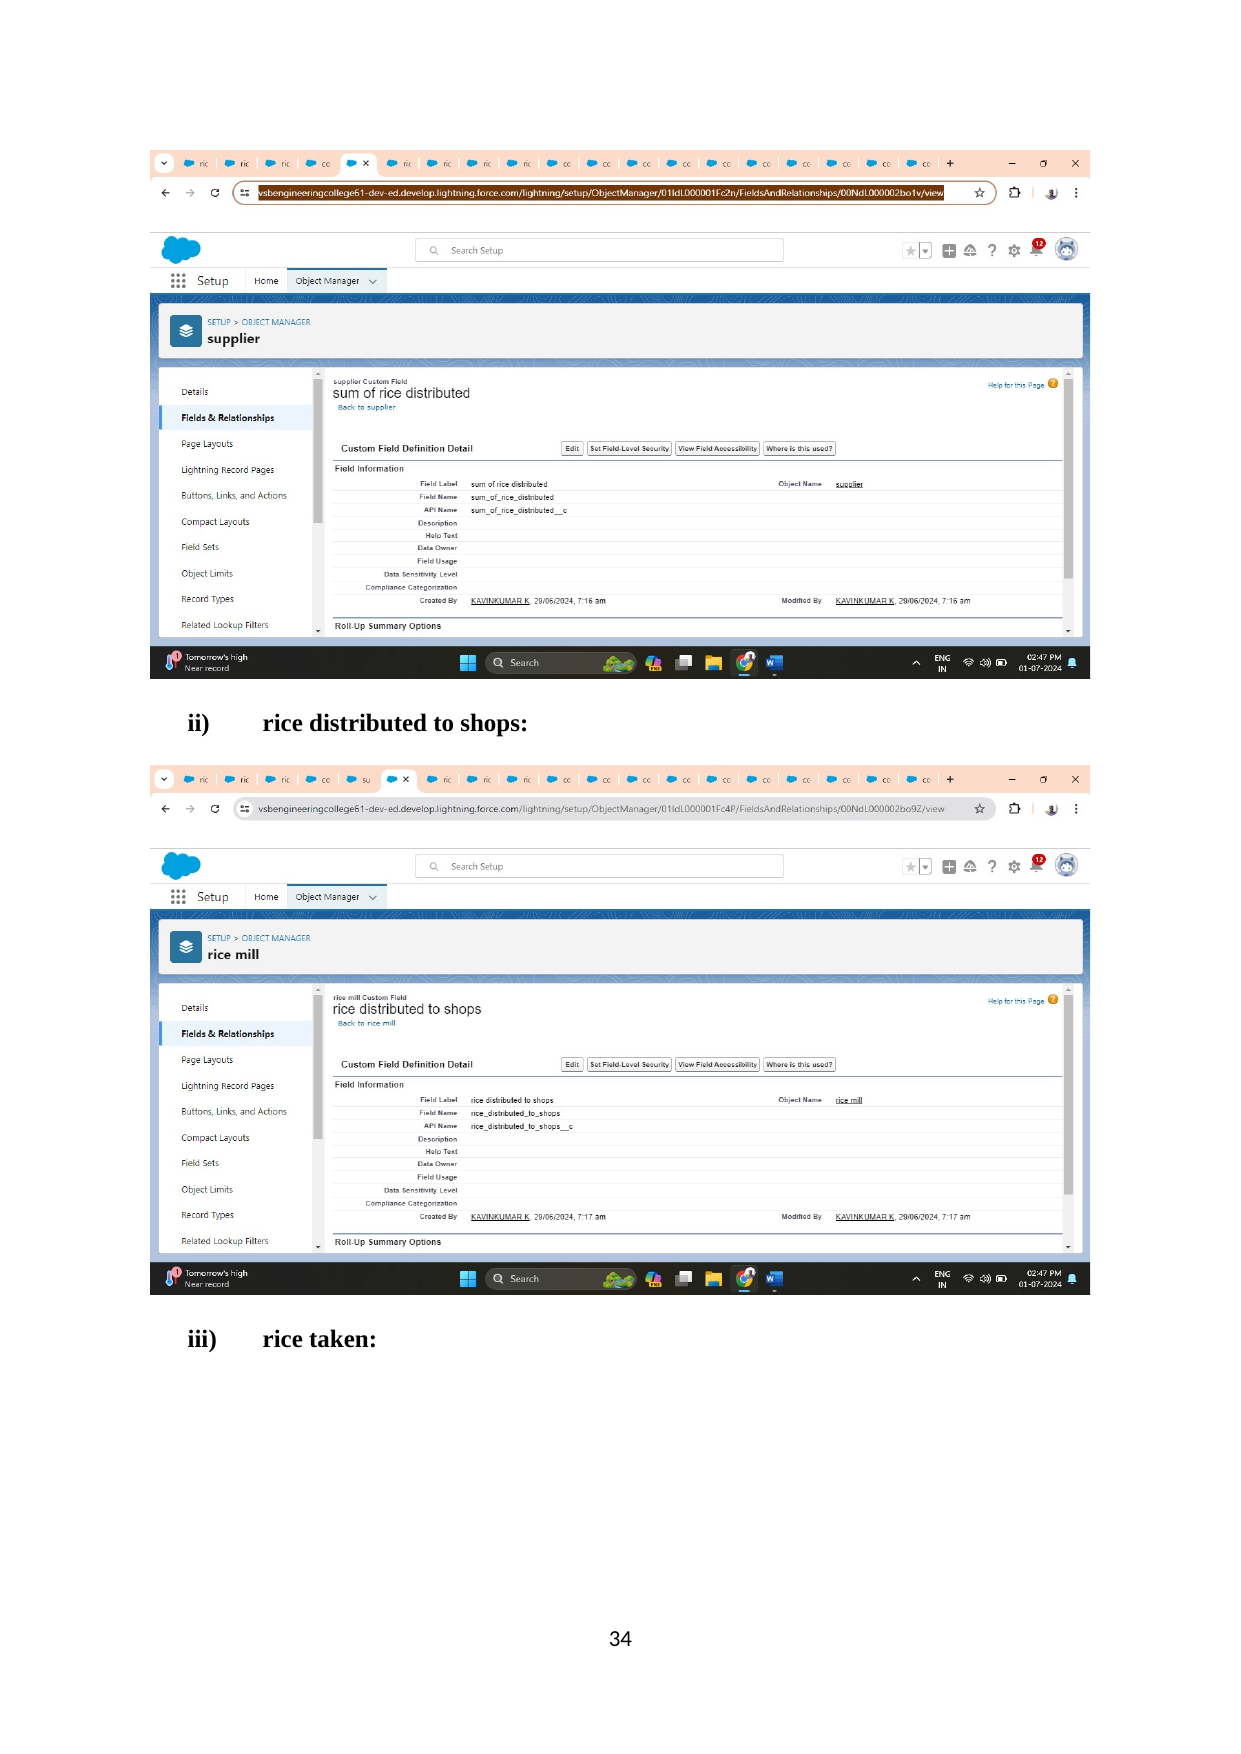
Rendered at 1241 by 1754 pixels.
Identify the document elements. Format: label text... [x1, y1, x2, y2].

picture [150, 150, 1091, 679]
list rice distributed to shops: [187, 708, 1090, 737]
picture [150, 765, 1091, 1295]
list rice taken: [187, 1324, 1090, 1352]
